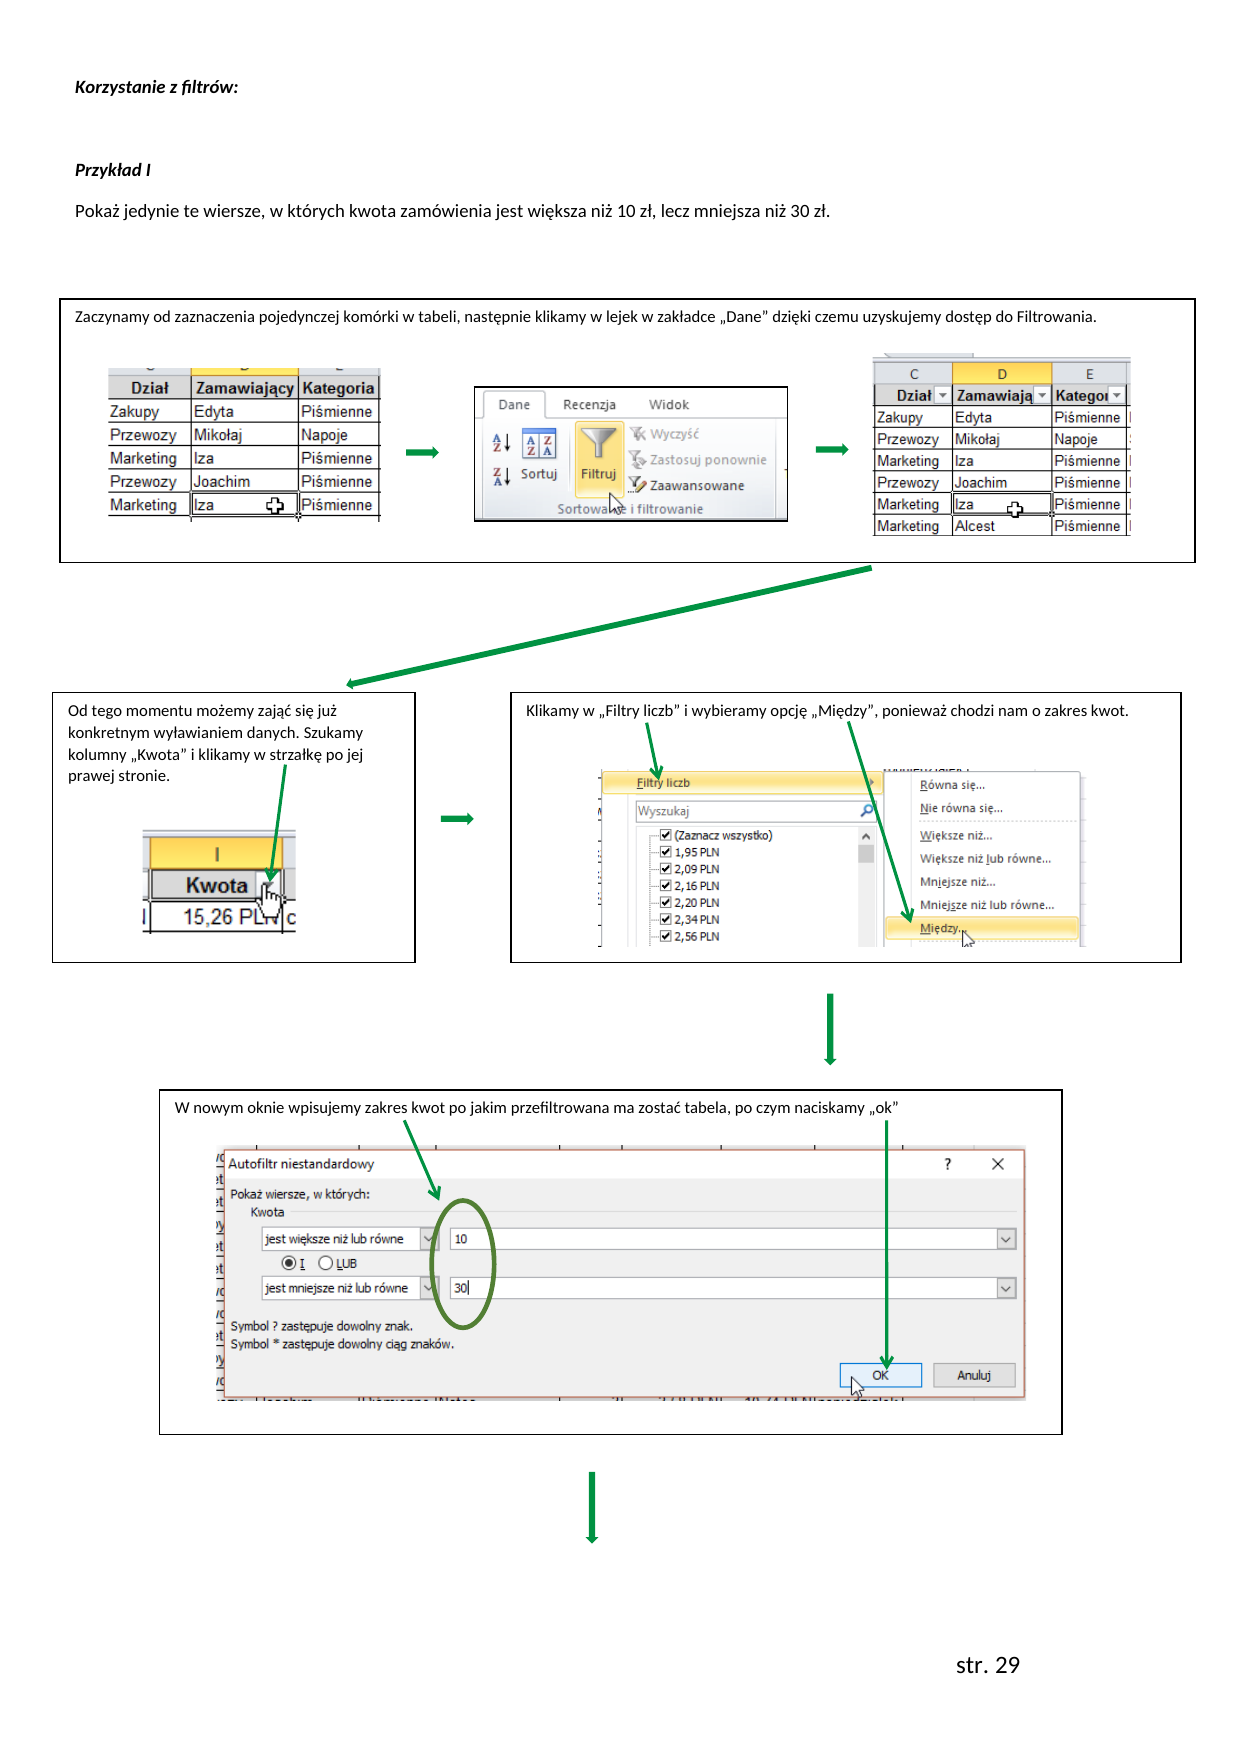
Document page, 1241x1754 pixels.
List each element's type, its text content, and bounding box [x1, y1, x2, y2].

picture [598, 769, 1087, 947]
picture [475, 388, 787, 520]
picture [872, 353, 1131, 536]
text Korzystanie z filtrów: [75, 75, 1165, 98]
text Przykład I [75, 158, 1165, 181]
text Pokaż jedynie te wiersze, w których kwota zamówienia jest większa niż 10 zł, lecz mniejsza niż 30 zł. [75, 199, 1165, 222]
picture [108, 368, 381, 522]
picture [142, 824, 296, 934]
picture [216, 1145, 1027, 1401]
